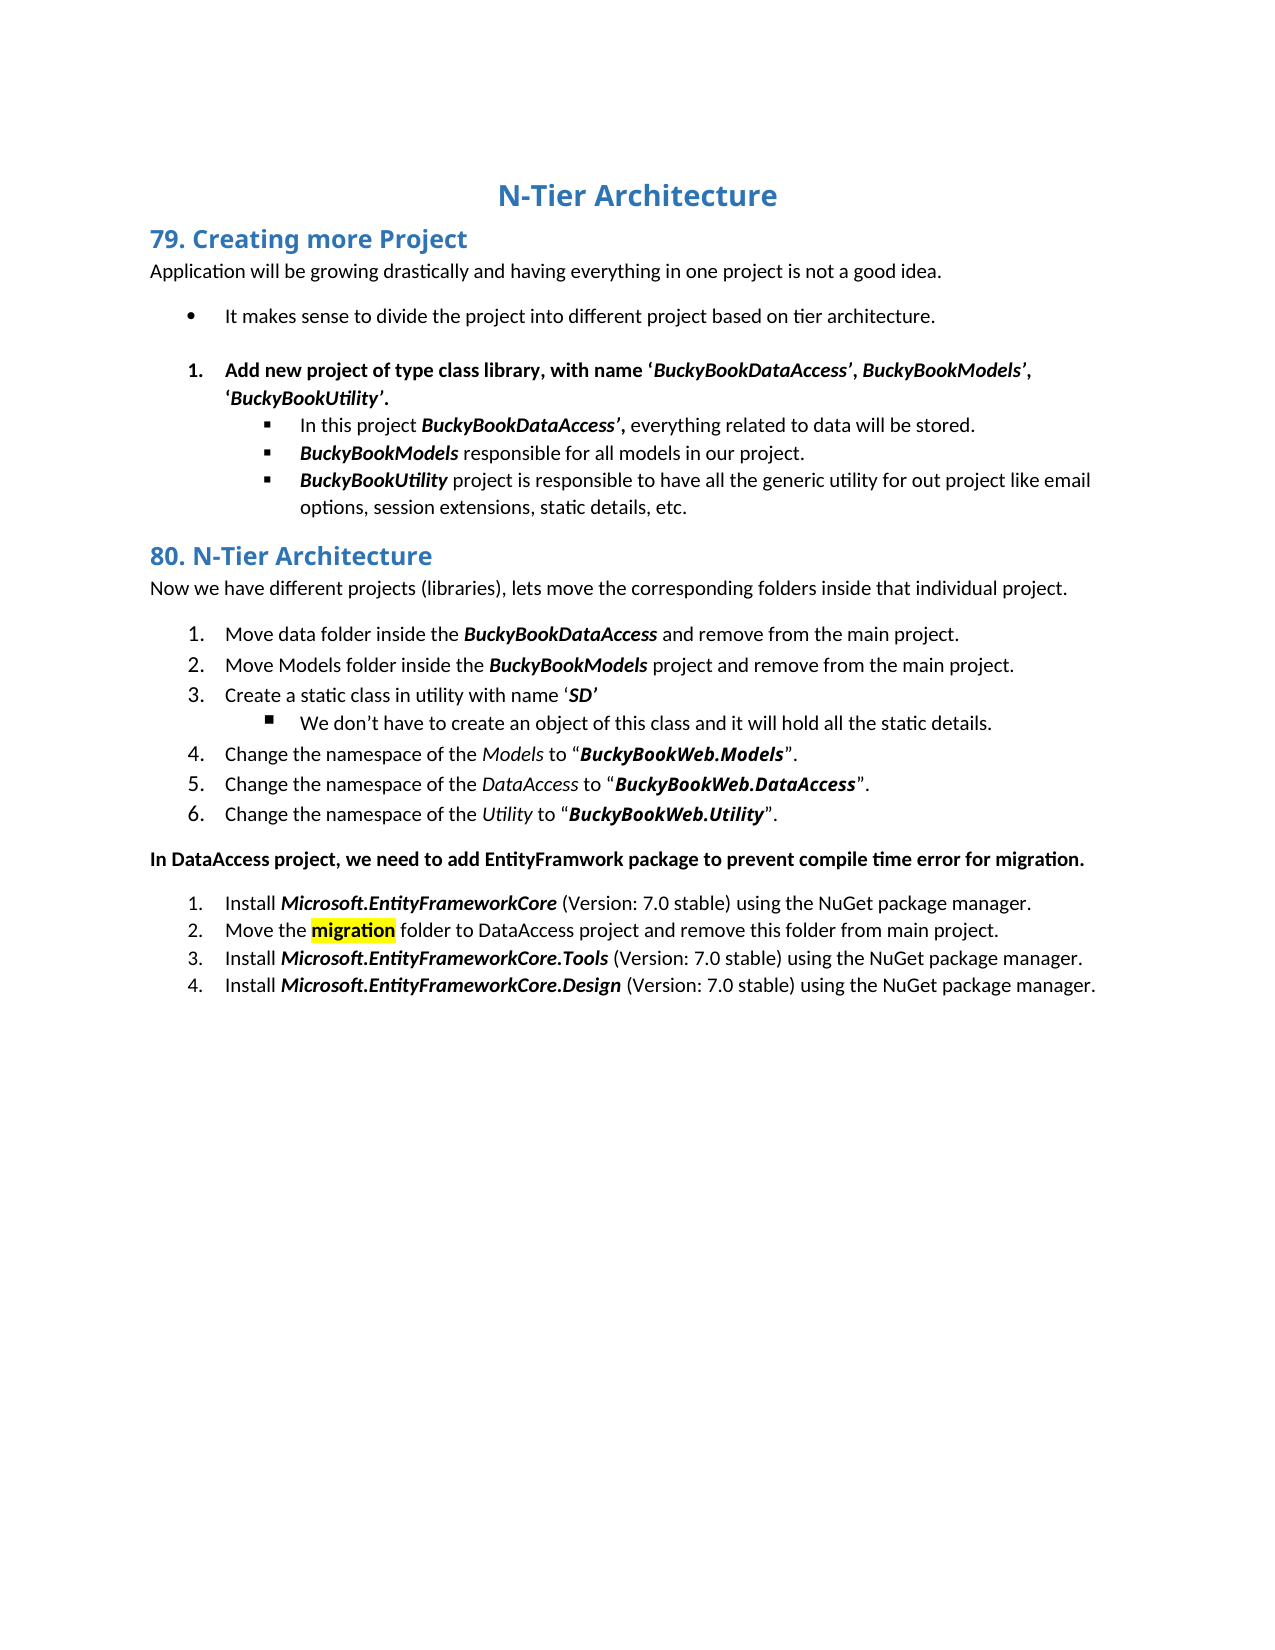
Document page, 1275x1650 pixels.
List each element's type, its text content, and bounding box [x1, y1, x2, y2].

list In this project BuckyBookDataAccess’, everything related to data will be stored. [262, 412, 1125, 438]
list It makes sense to divide the project into different project based on tier architecture. [187, 303, 1125, 328]
text Now we have different projects (libraries), lets move the corresponding folders inside that individual project. [150, 575, 1125, 601]
list Change the namespace of the Utility to “BuckyBookWeb.Utility”. [187, 799, 1125, 827]
list Create a static class in utility with name ‘SD’ [187, 680, 1125, 708]
list We don’t have to create an object of this class and it will hold all the static details. [262, 710, 1125, 737]
list Install Microsoft.EntityFrameworkCore (Version: 7.0 stable) using the NuGet package manager. [187, 890, 1125, 916]
list Change the namespace of the Models to “BuckyBookWeb.Models”. [187, 739, 1125, 767]
list Move Models folder inside the BuckyBookModels project and remove from the main project. [187, 650, 1125, 678]
list Move data folder inside the BuckyBookDataAccess and remove from the main project. [187, 619, 1125, 647]
list BuckyBookUtility project is responsible to have all the generic utility for out project like email options, session extensions, static details, etc. [262, 467, 1125, 520]
subtitle N-Tier Architecture [150, 175, 1125, 215]
subtitle 79. Creating more Project [150, 222, 1125, 256]
list Change the namespace of the DataAccess to “BuckyBookWeb.DataAccess”. [187, 769, 1125, 797]
subtitle 80. N-Tier Architecture [150, 539, 1125, 573]
list Install Microsoft.EntityFrameworkCore.Tools (Version: 7.0 stable) using the NuGet package manager. [187, 945, 1125, 970]
text Application will be growing drastically and having everything in one project is not a good idea. [150, 259, 1125, 284]
list BuckyBookModels responsible for all models in our project. [262, 440, 1125, 465]
text In DataAccess project, we need to add EntityFramwork package to prevent compile time error for migration. [150, 846, 1125, 871]
list Add new project of type class library, with name ‘BuckyBookDataAccess’, BuckyBookModels’, ‘BuckyBookUtility’. [187, 358, 1125, 410]
list Install Microsoft.EntityFrameworkCore.Design (Version: 7.0 stable) using the NuGet package manager. [187, 972, 1125, 998]
list Move the migration folder to DataAccess project and remove this folder from main project. [187, 917, 1125, 943]
